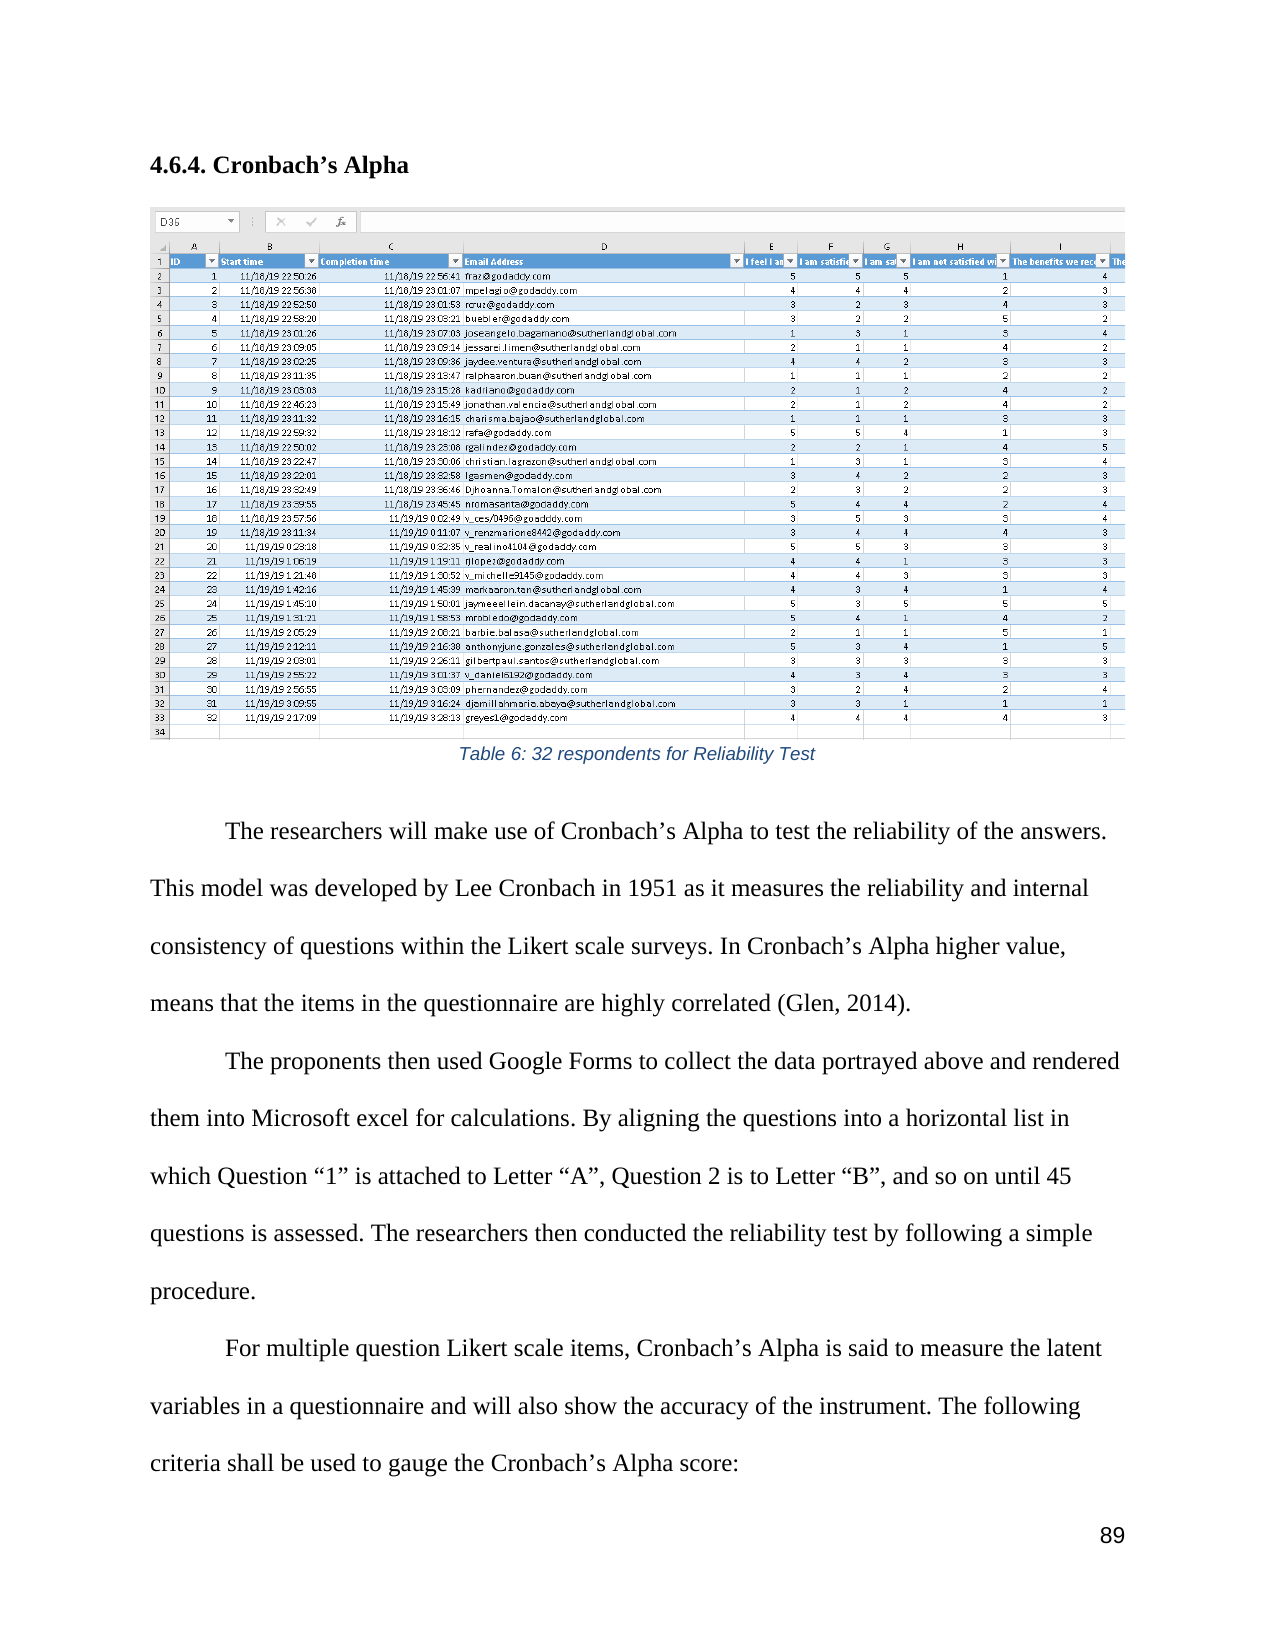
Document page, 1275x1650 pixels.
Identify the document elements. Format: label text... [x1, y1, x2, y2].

text Table 6: 32 respondents for Reliability Test [150, 743, 1125, 765]
subtitle 4.6.4. Cronbach’s Alpha [150, 150, 1125, 179]
text For multiple question Likert scale items, Cronbach’s Alpha is said to measure the latent variables in a questionnaire and will also show the accuracy of the instrument. The following criteria shall be used to gauge the Cronbach’s Alpha score: [150, 1333, 1125, 1477]
text The proponents then used Google Forms to collect the data portrayed above and rendered them into Microsoft excel for calculations. By aligning the questions into a horizontal list in which Question “1” is attached to Letter “A”, Question 2 is to Letter “B”, and so on until 45 questions is assessed. The researchers then conducted the reliability test by following a simple procedure. [150, 1046, 1125, 1304]
text The researchers will make use of Cronbach’s Alpha to test the reliability of the answers. This model was developed by Lee Cronbach in 1951 as it measures the reliability and internal consistency of questions within the Likert scale surveys. In Cronbach’s Alpha higher value, means that the items in the questionnaire are highly correlated (Glen, 2014). [150, 816, 1125, 1017]
picture [150, 207, 1125, 740]
